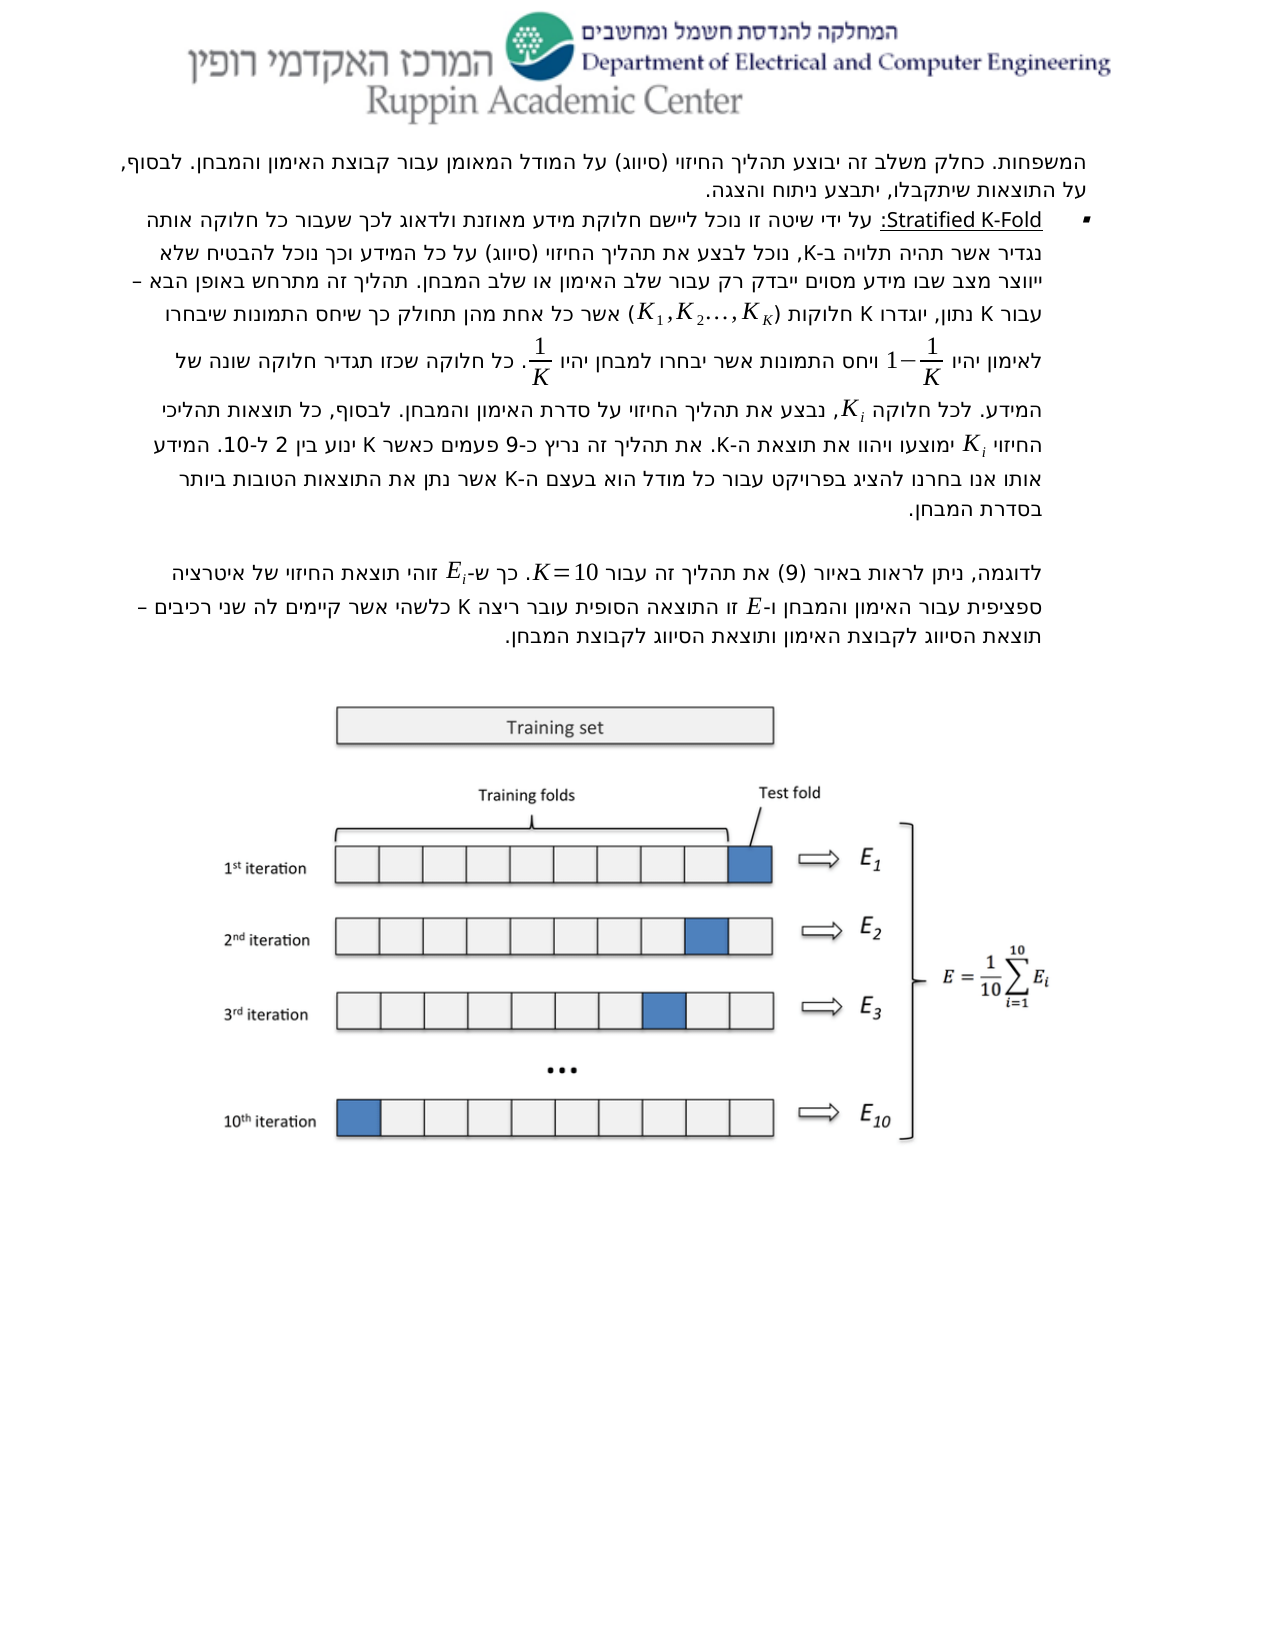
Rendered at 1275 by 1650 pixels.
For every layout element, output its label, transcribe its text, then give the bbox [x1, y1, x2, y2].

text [112, 150, 1087, 202]
list לדוגמה, ניתן לראות באיור (9) את תהליך זה עבור . כך ש- זוהי תוצאת החיזוי של איטרציה ספציפית עבור האימון והמבחן ו- זו התוצאה הסופית עובר ריצה K כלשהי אשר קיימים לה שני רכיבים – תוצאת הסיווג לקבוצת האימון ותוצאת הסיווג לקבוצת המבחן. [112, 557, 1042, 648]
picture [150, 9, 1125, 128]
picture [199, 693, 1076, 1175]
list Stratified K-Fold: על ידי שיטה זו נוכל ליישם חלוקת מידע מאוזנת ולדאוג לכך שעבור כל חלוקה אותה נגדיר אשר תהיה תלויה ב-K, נוכל לבצע את תהליך החיזוי (סיווג) על כל המידע וכך נוכל להבטיח שלא ייווצר מצב שבו מידע מסוים ייבדק רק עבור שלב האימון או שלב המבחן. תהליך זה מתרחש באופן הבא – עבור K נתון, יוגדרו K חלוקות () אשר כל אחת מהן תחולק כך שיחס התמונות שיבחרו לאימון יהיו ויחס התמונות אשר יבחרו למבחן יהיו . כל חלוקה שכזו תגדיר חלוקה שונה של המידע. לכל חלוקה , נבצע את תהליך החיזוי על סדרת האימון והמבחן. לבסוף, כל תוצאות תהליכי החיזוי ימוצעו ויהוו את תוצאת ה-K. את תהליך זה נריץ כ-9 פעמים כאשר K ינוע בין 2 ל-10. המידע אותו אנו בחרנו להציג בפרויקט עבור כל מודל הוא בעצם ה-K אשר נתן את התוצאות הטובות ביותר בסדרת המבחן. [112, 206, 1080, 521]
